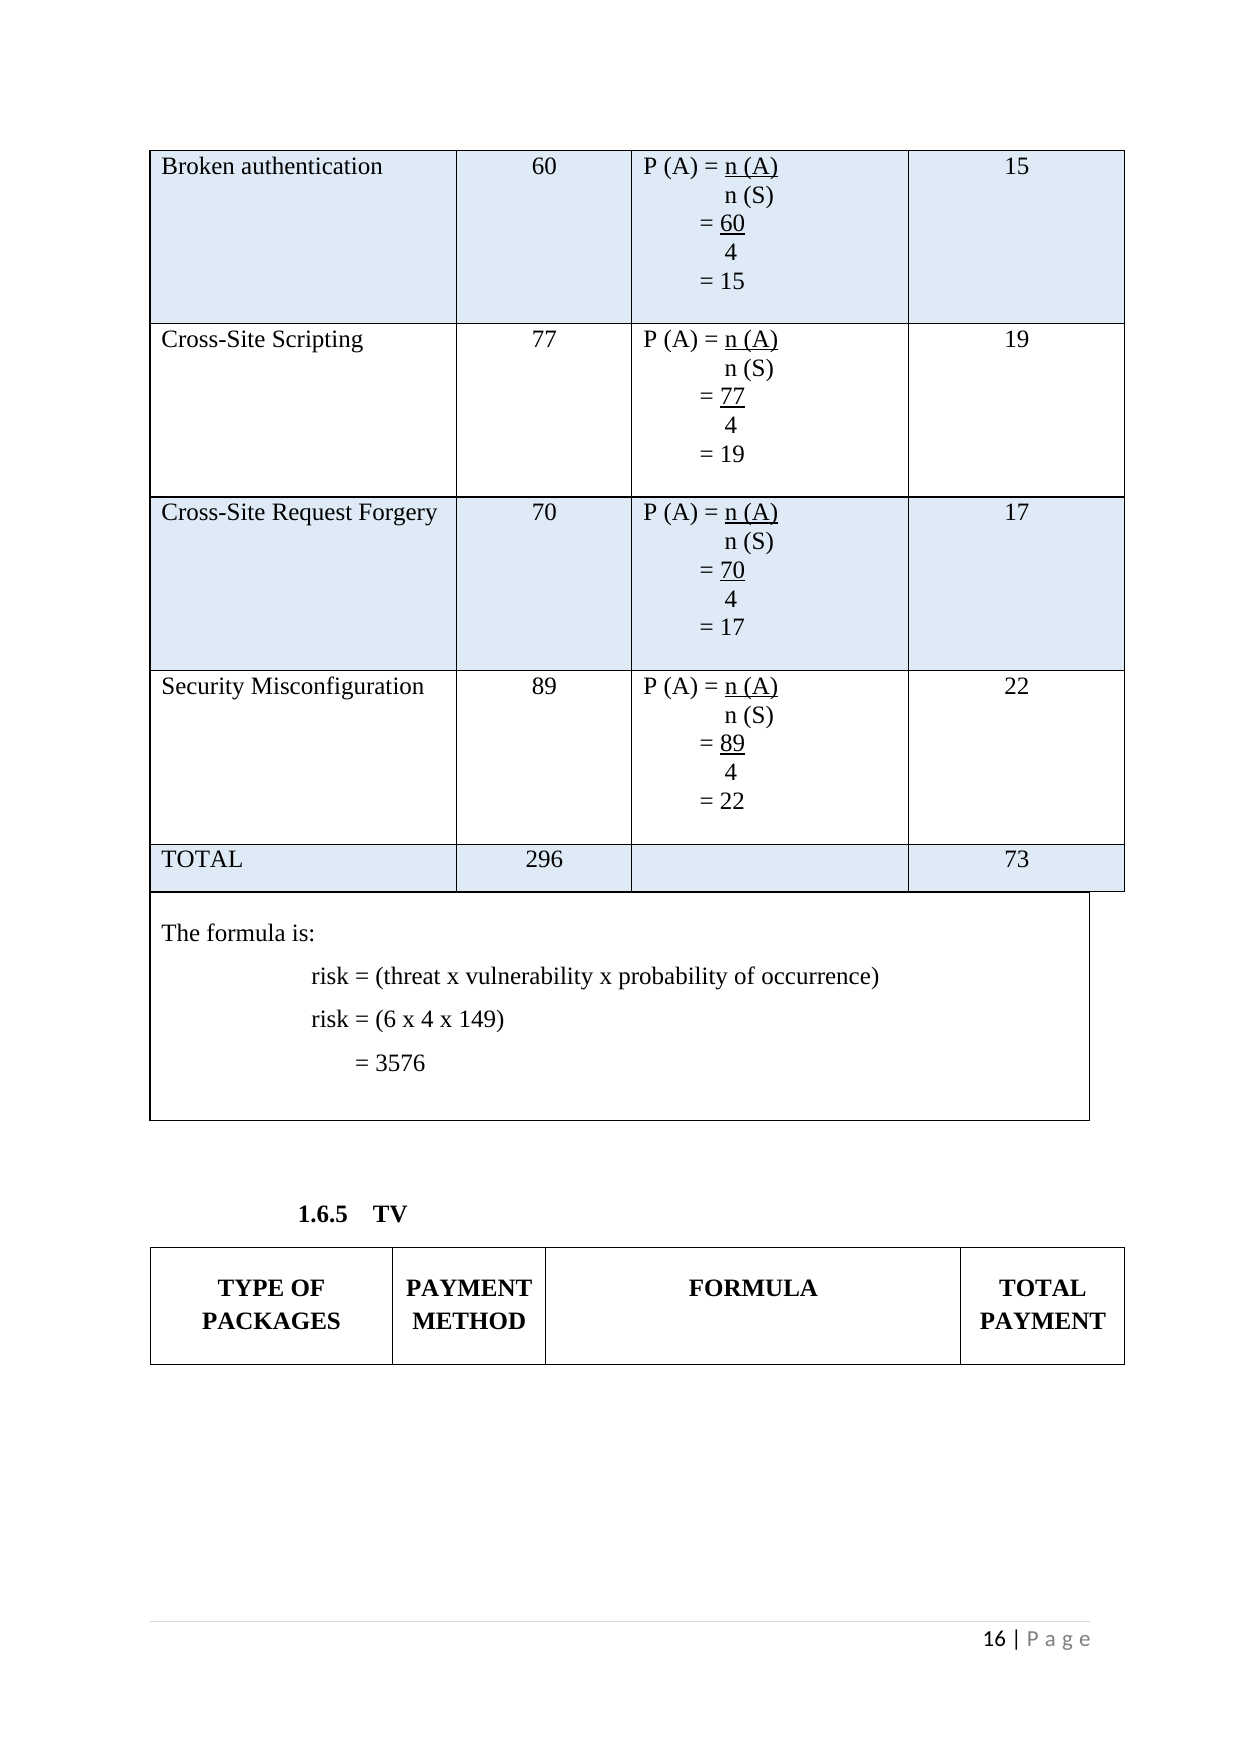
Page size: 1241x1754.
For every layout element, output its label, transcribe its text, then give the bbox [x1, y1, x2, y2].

table_cell P (A) = n (A) n (S) = 77 4 = 19 [632, 324, 908, 496]
table_cell TOTAL [151, 845, 456, 891]
table_cell Cross-Site Scripting [151, 324, 456, 496]
table_cell P (A) = n (A) n (S) = 60 4 = 15 [632, 151, 908, 323]
table_header PAYMENT METHOD [393, 1248, 545, 1364]
table_cell 89 [457, 671, 631, 843]
table_cell 70 [457, 498, 631, 670]
table_cell 17 [909, 498, 1124, 670]
table_cell 60 [457, 151, 631, 323]
table_cell P (A) = n (A) n (S) = 89 4 = 22 [632, 671, 908, 843]
table_header FORMULA [546, 1248, 960, 1364]
table_header TYPE OF PACKAGES [151, 1248, 392, 1364]
table_cell 296 [457, 845, 631, 891]
table_cell [632, 845, 908, 891]
table_cell Broken authentication [151, 151, 456, 323]
table_cell Security Misconfiguration [151, 671, 456, 843]
table_cell P (A) = n (A) n (S) = 70 4 = 17 [632, 498, 908, 670]
table_header TOTAL PAYMENT [961, 1248, 1124, 1364]
table_cell 77 [457, 324, 631, 496]
table_cell 73 [909, 845, 1124, 891]
list TV [298, 1199, 1090, 1228]
table_cell 15 [909, 151, 1124, 323]
table_cell 22 [909, 671, 1124, 843]
table_cell Cross-Site Request Forgery [151, 498, 456, 670]
table_cell 19 [909, 324, 1124, 496]
table_header The formula is: risk = (threat x vulnerability x probability of occurrence) risk = (6 x 4 x 149) = 3576 [151, 893, 1089, 1119]
